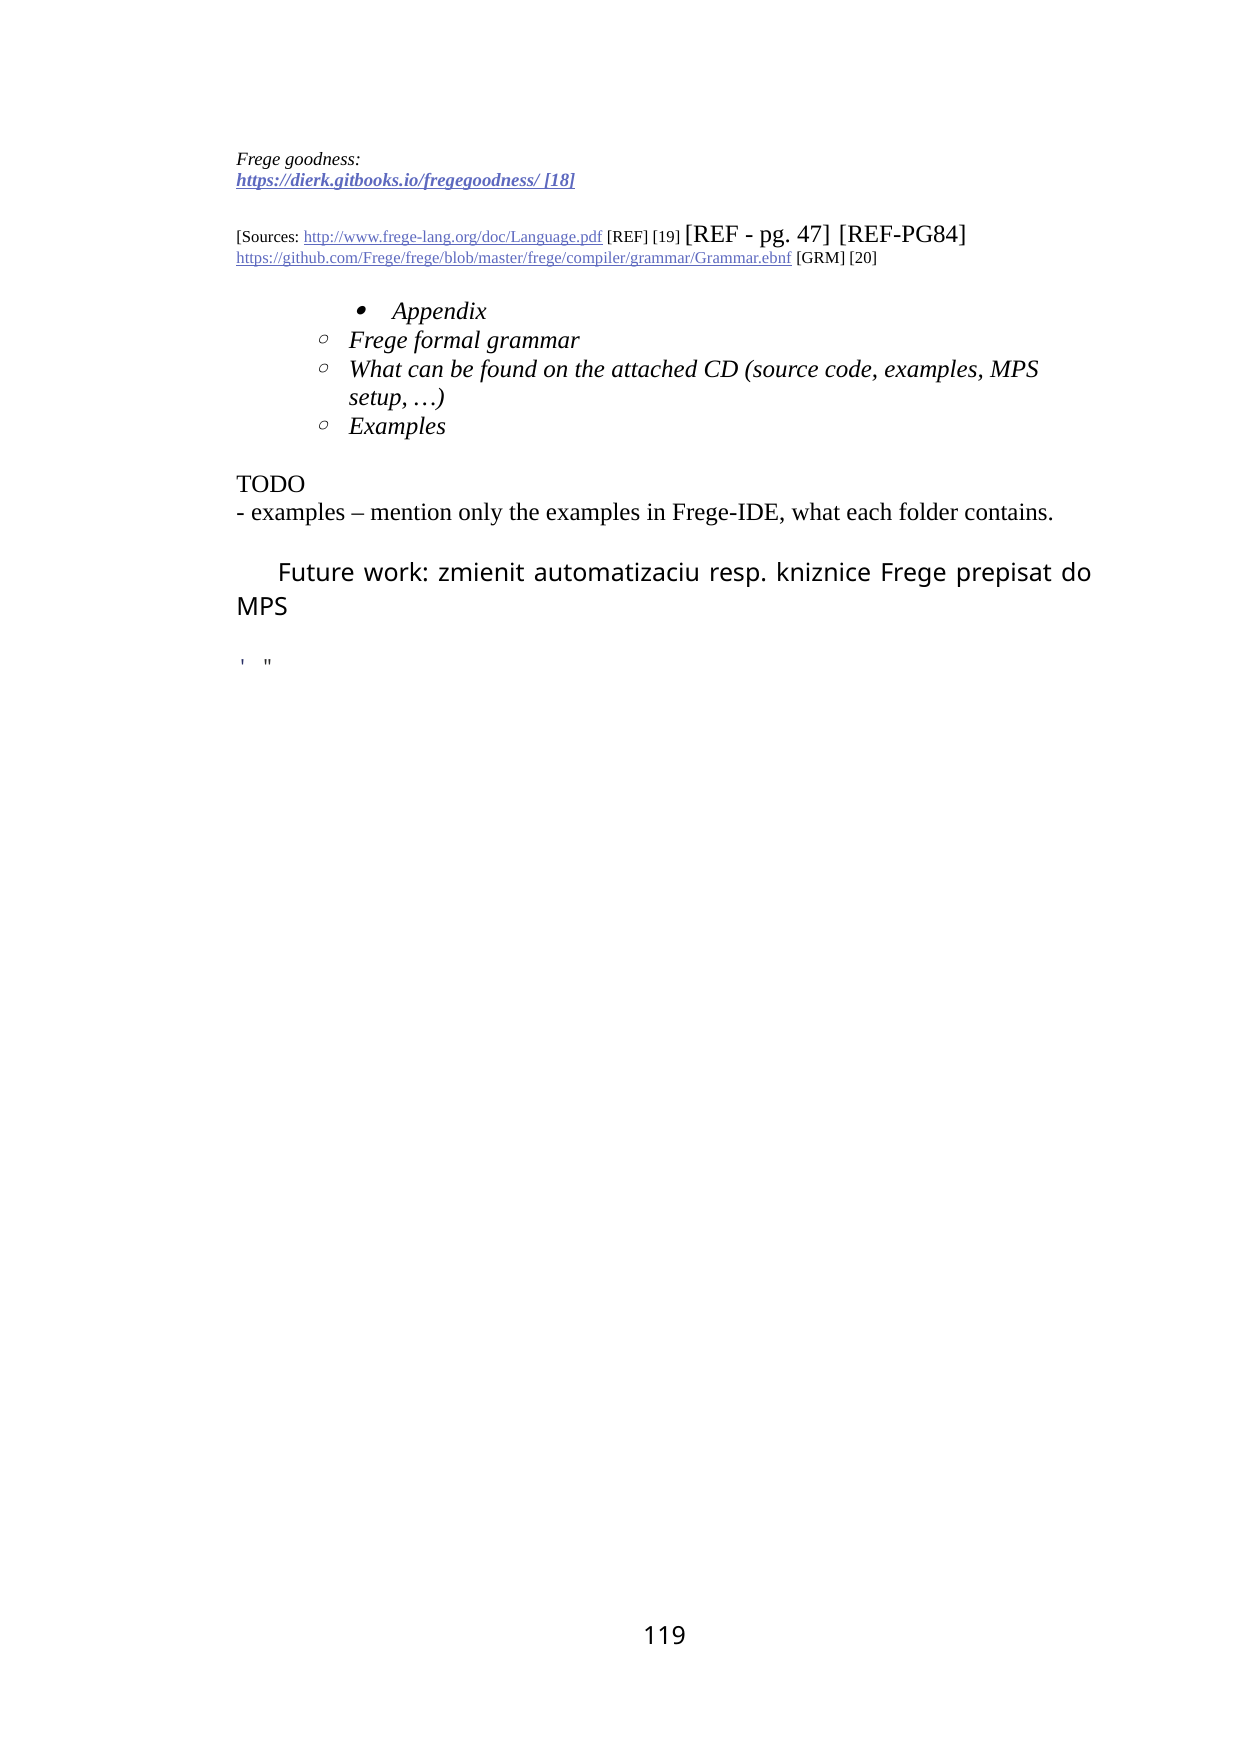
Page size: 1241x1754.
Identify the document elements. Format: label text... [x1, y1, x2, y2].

list Appendix [354, 296, 1092, 325]
text [Sources: http://www.frege-lang.org/doc/Language.pdf [REF] [19] [REF - pg. 47] [REF-PG84] [236, 219, 1092, 248]
text Future work: zmienit automatizaciu resp. kniznice Frege prepisat do MPS [236, 555, 1092, 623]
text https://dierk.gitbooks.io/fregegoodness/ [18] [236, 169, 1092, 191]
list What can be found on the attached CD (source code, examples, MPS setup, …) [311, 354, 1092, 411]
text https://github.com/Frege/frege/blob/master/frege/compiler/grammar/Grammar.ebnf [GRM] [20] [236, 248, 1092, 267]
text ' " [236, 652, 1092, 680]
text TODO [236, 469, 1092, 497]
list Examples [311, 411, 1092, 440]
list Frege formal grammar [311, 325, 1092, 354]
text Frege goodness: [236, 148, 1092, 169]
text - examples – mention only the examples in Frege-IDE, what each folder contains. [236, 497, 1092, 526]
